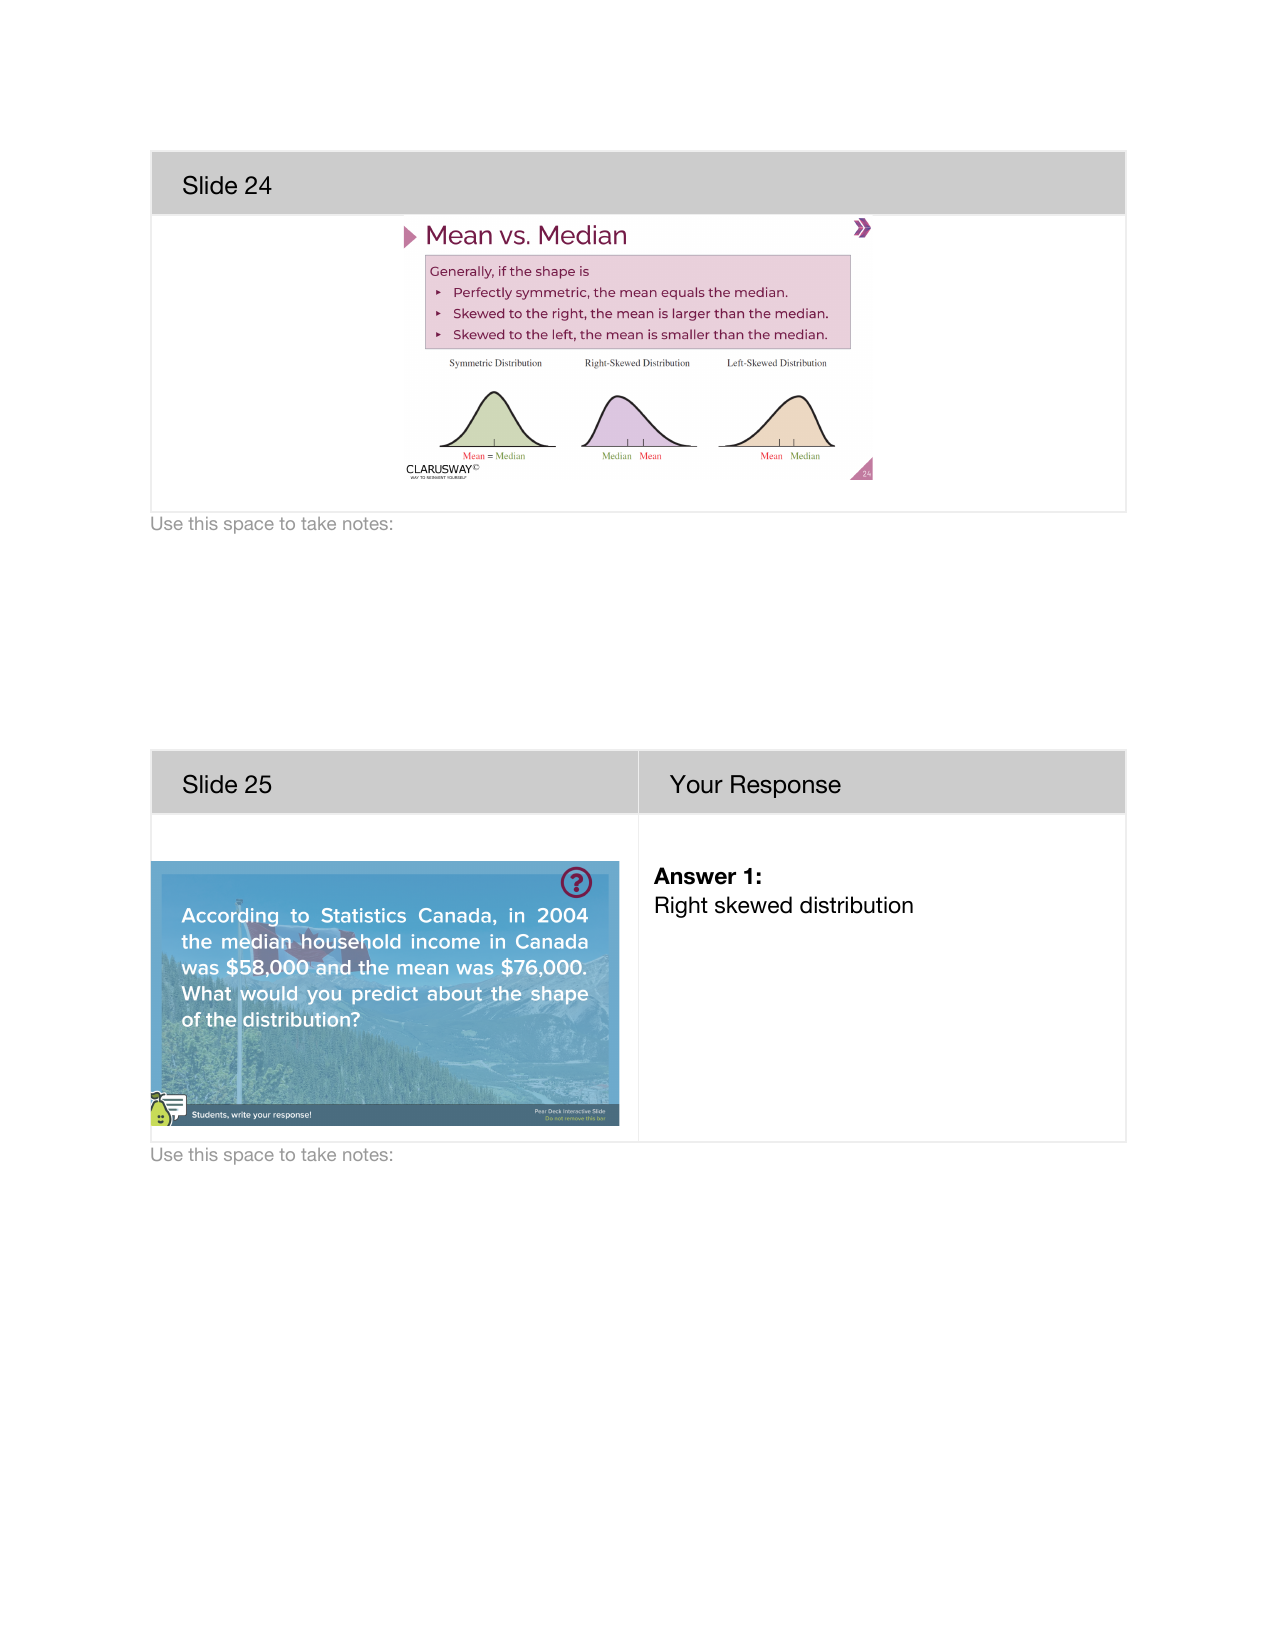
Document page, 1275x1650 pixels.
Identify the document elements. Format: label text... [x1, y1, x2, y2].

table_header Slide 24 [152, 152, 1125, 214]
table_cell [152, 815, 638, 1141]
table_header Your Response [639, 751, 1125, 813]
text Use this space to take notes: [150, 1143, 1125, 1166]
table_cell Answer 1: Right skewed distribution [639, 815, 1125, 1141]
text Use this space to take notes: [150, 513, 1125, 536]
table_cell [152, 216, 1125, 511]
picture [403, 215, 873, 480]
table_header Slide 25 [152, 751, 638, 813]
picture [150, 861, 620, 1126]
